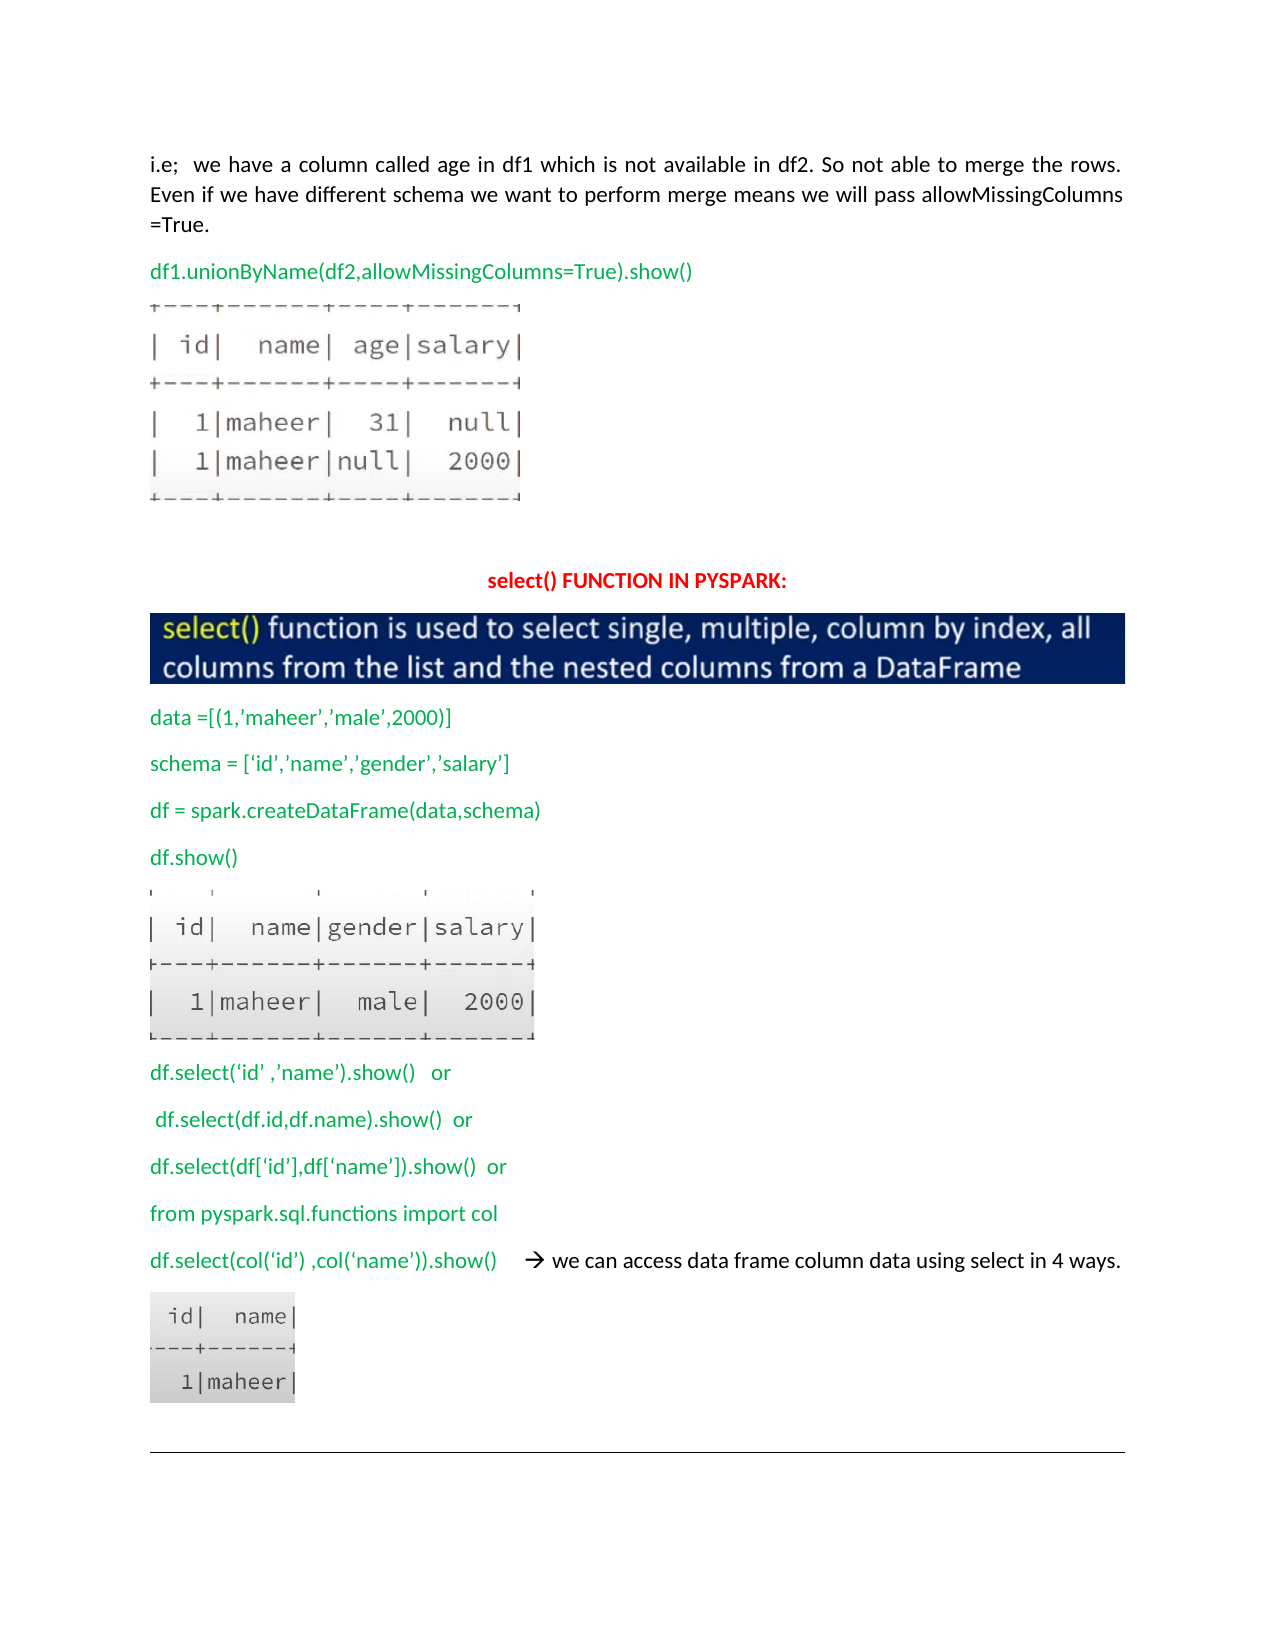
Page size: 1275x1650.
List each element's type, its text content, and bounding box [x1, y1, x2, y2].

text df.select(df.id,df.name).show() or [150, 1105, 1125, 1133]
text df1.unionByName(df2,allowMissingColumns=True).show() [150, 257, 1125, 285]
text df = spark.createDataFrame(data,schema) [150, 796, 1125, 824]
picture [150, 890, 535, 1040]
picture [150, 304, 520, 501]
text df.select(col(‘id’) ,col(‘name’)).show() we can access data frame column data using select in 4 ways. [150, 1246, 1125, 1274]
text schema = [‘id’,’name’,’gender’,’salary’] [150, 749, 1125, 778]
picture [150, 1292, 295, 1403]
text df.select(‘id’ ,’name’).show() or [150, 1058, 1125, 1086]
text df.show() [150, 843, 1125, 871]
text from pyspark.sql.functions import col [150, 1199, 1125, 1227]
text i.e; we have a column called age in df1 which is not available in df2. So not able to merge the rows. Even if we have different schema we want to perform merge means we will pass allowMissingColumns =True. [150, 150, 1125, 238]
text df.select(df[‘id’],df[‘name’]).show() or [150, 1152, 1125, 1180]
picture [150, 613, 1125, 684]
text data =[(1,’maheer’,’male’,2000)] [150, 703, 1125, 731]
text select() FUNCTION IN PYSPARK: [150, 566, 1125, 594]
